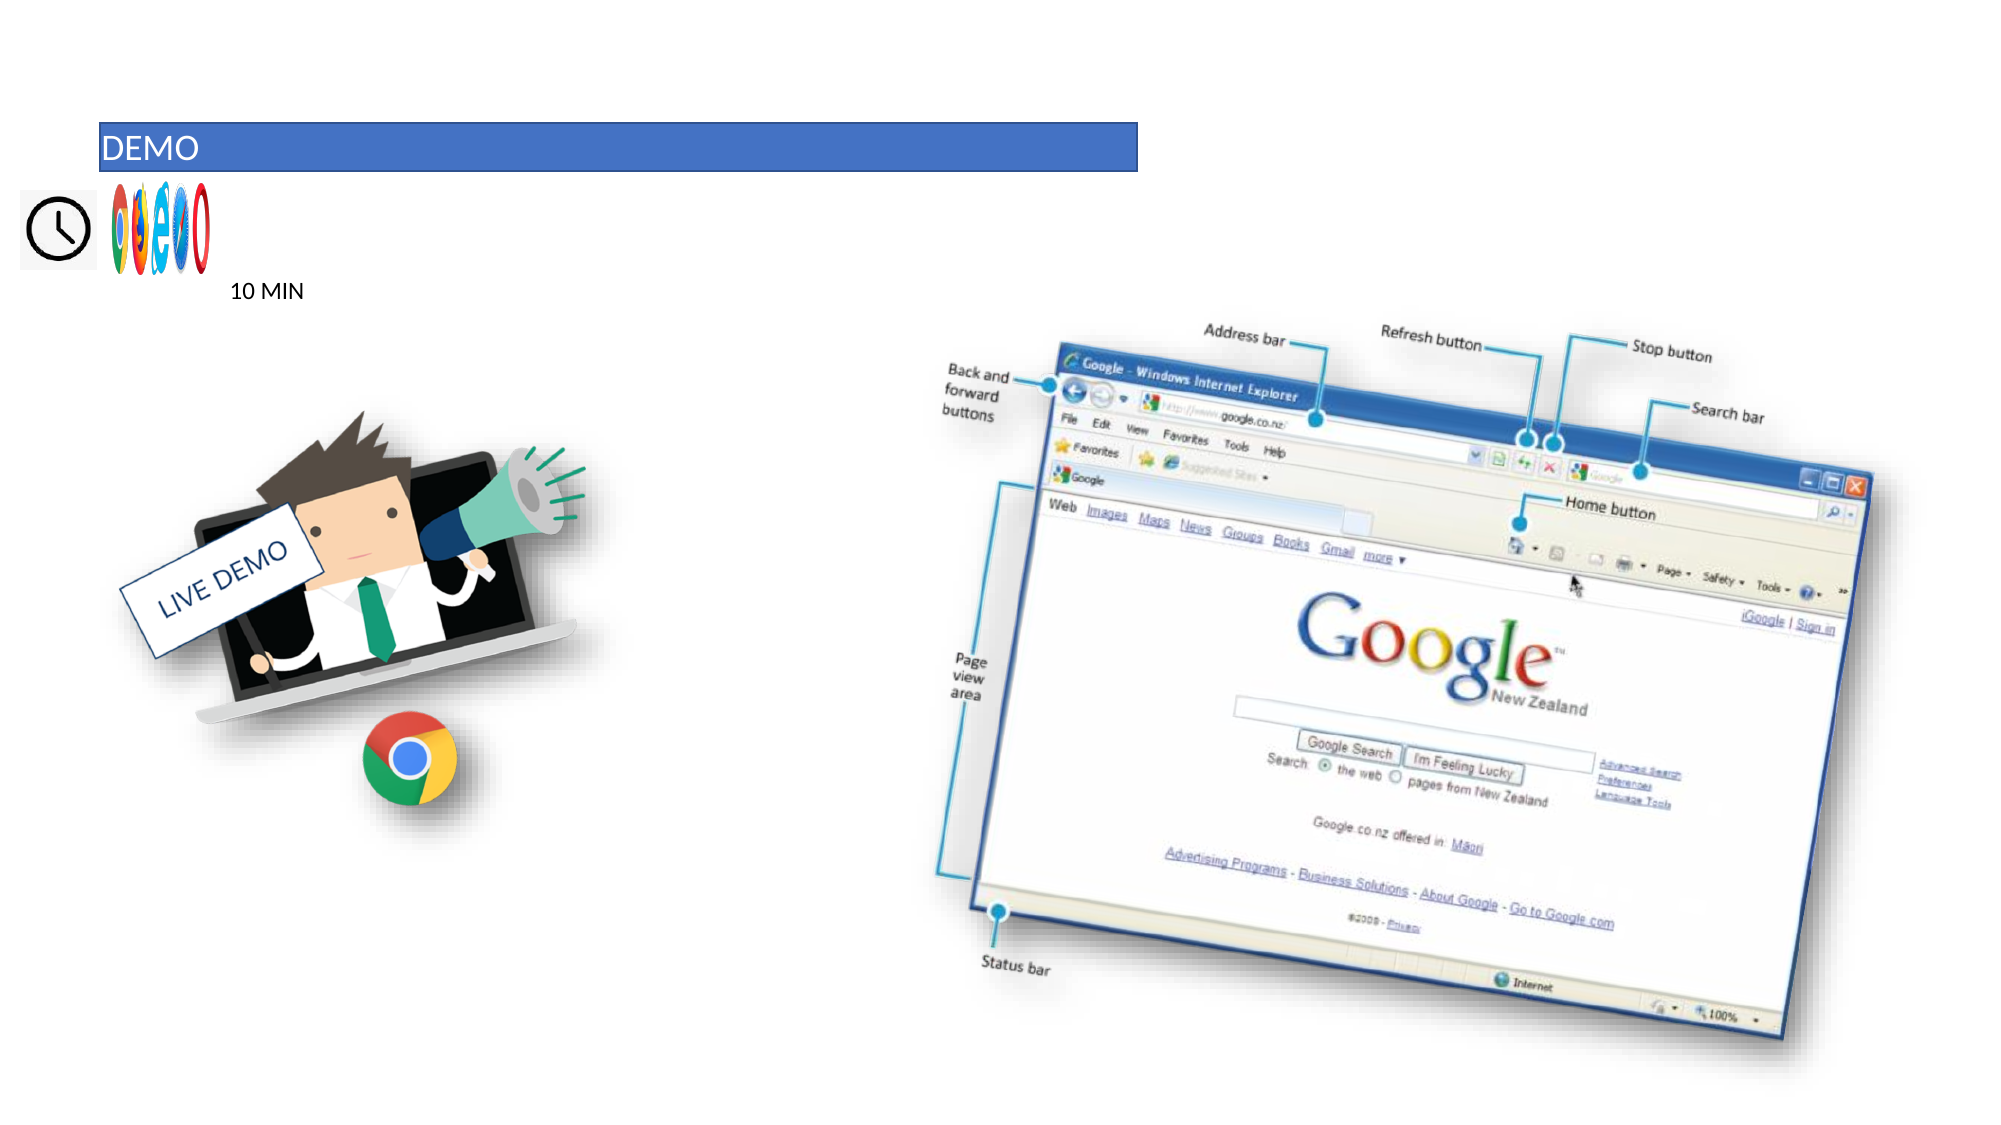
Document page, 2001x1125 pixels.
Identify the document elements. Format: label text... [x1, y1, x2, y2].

text DEMO [101, 124, 1136, 170]
picture [822, 197, 1951, 1125]
picture [59, 330, 718, 934]
picture [20, 190, 97, 270]
text 10 MIN [11, 276, 822, 306]
picture [110, 175, 211, 284]
